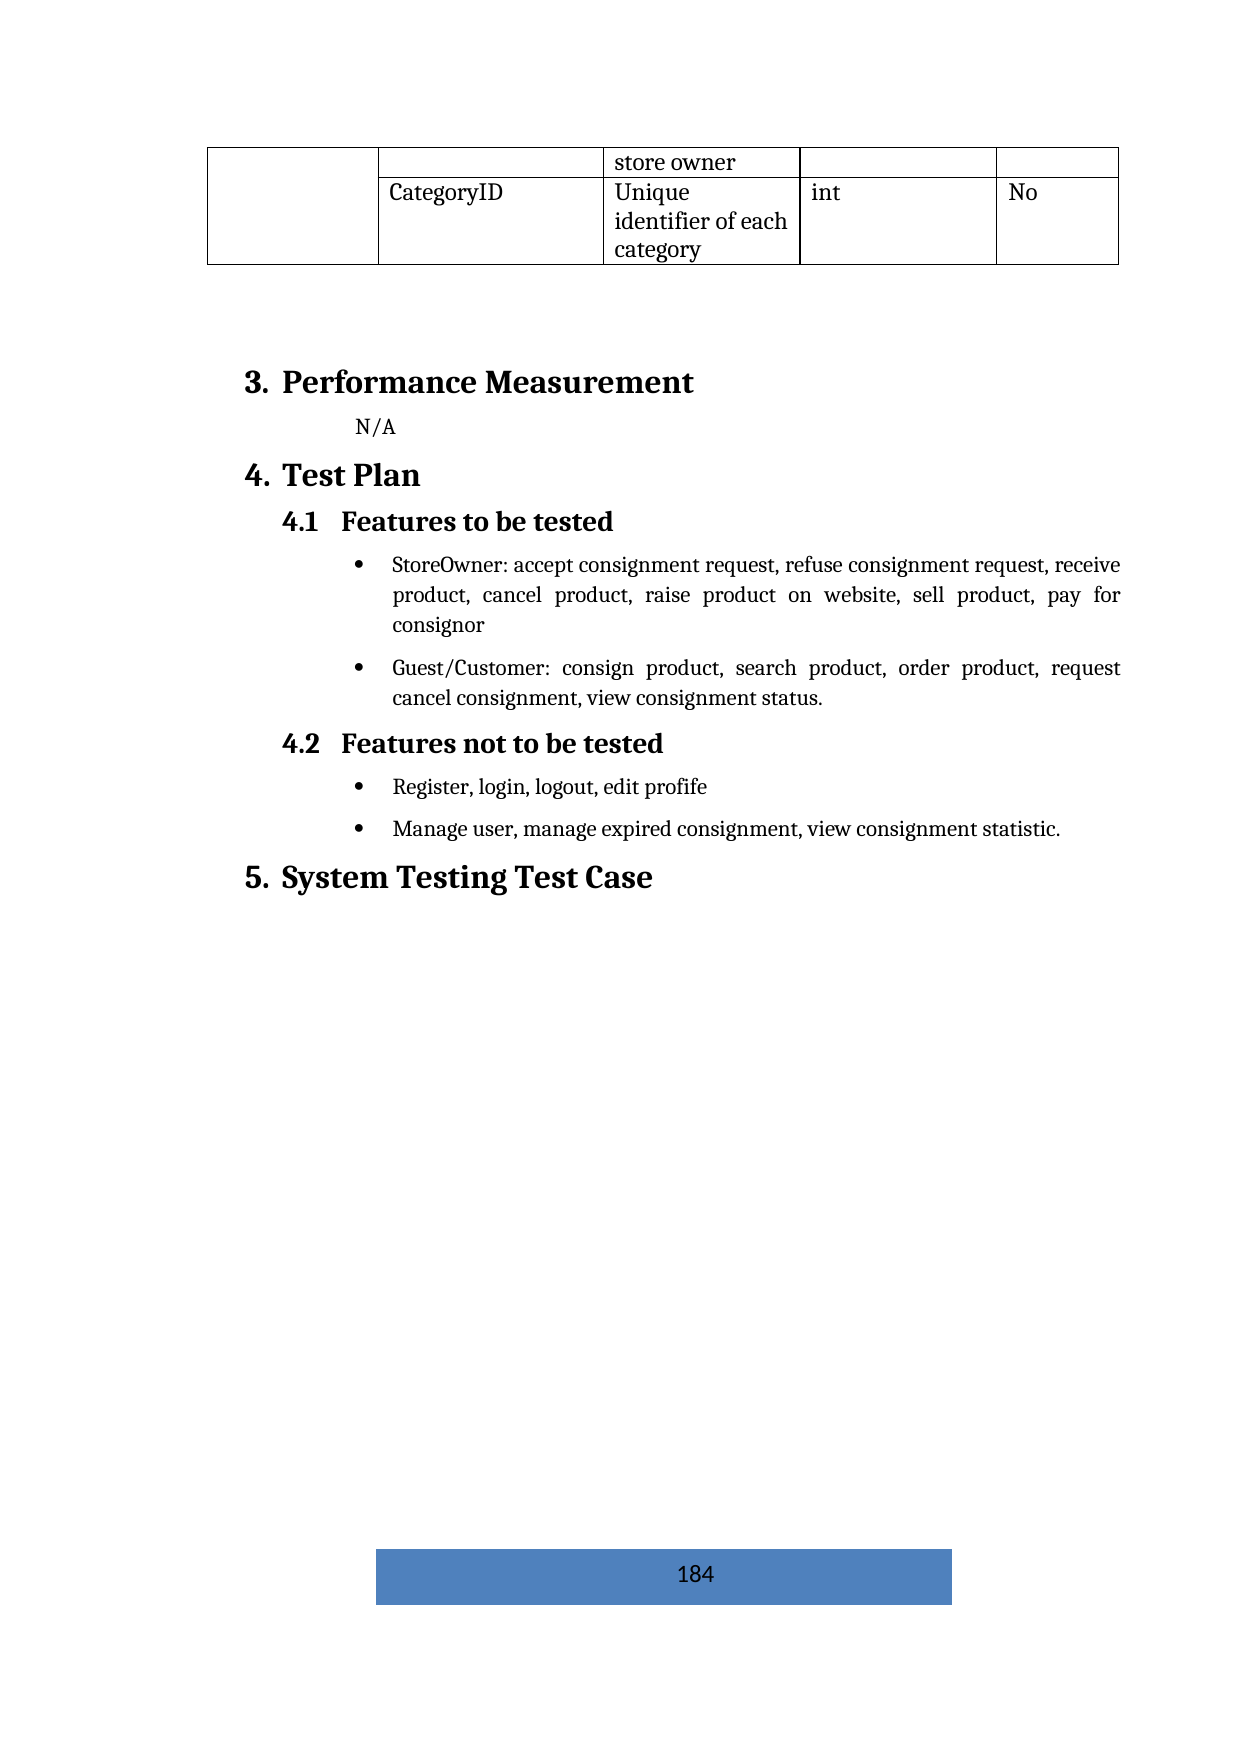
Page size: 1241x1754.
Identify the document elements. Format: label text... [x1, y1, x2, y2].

list StoreOwner: accept consignment request, refuse consignment request, receive product, cancel product, raise product on website, sell product, pay for consignor [355, 551, 1122, 638]
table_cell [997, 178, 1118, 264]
subtitle Test Plan [244, 457, 1122, 495]
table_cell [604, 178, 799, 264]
list Register, login, logout, edit profife [355, 773, 1122, 800]
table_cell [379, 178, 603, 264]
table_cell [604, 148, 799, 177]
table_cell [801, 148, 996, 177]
list Manage user, manage expired consignment, view consignment statistic. [355, 816, 1122, 842]
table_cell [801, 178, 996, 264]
subtitle Performance Measurement [244, 363, 1122, 401]
subtitle Features to be tested [282, 505, 1122, 539]
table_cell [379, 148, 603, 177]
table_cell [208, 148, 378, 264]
subtitle System Testing Test Case [244, 859, 1122, 897]
list Guest/Customer: consign product, search product, order product, request cancel consignment, view consignment status. [355, 654, 1122, 711]
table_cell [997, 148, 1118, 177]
subtitle Features not to be tested [282, 727, 1122, 761]
text N/A [281, 414, 1122, 440]
